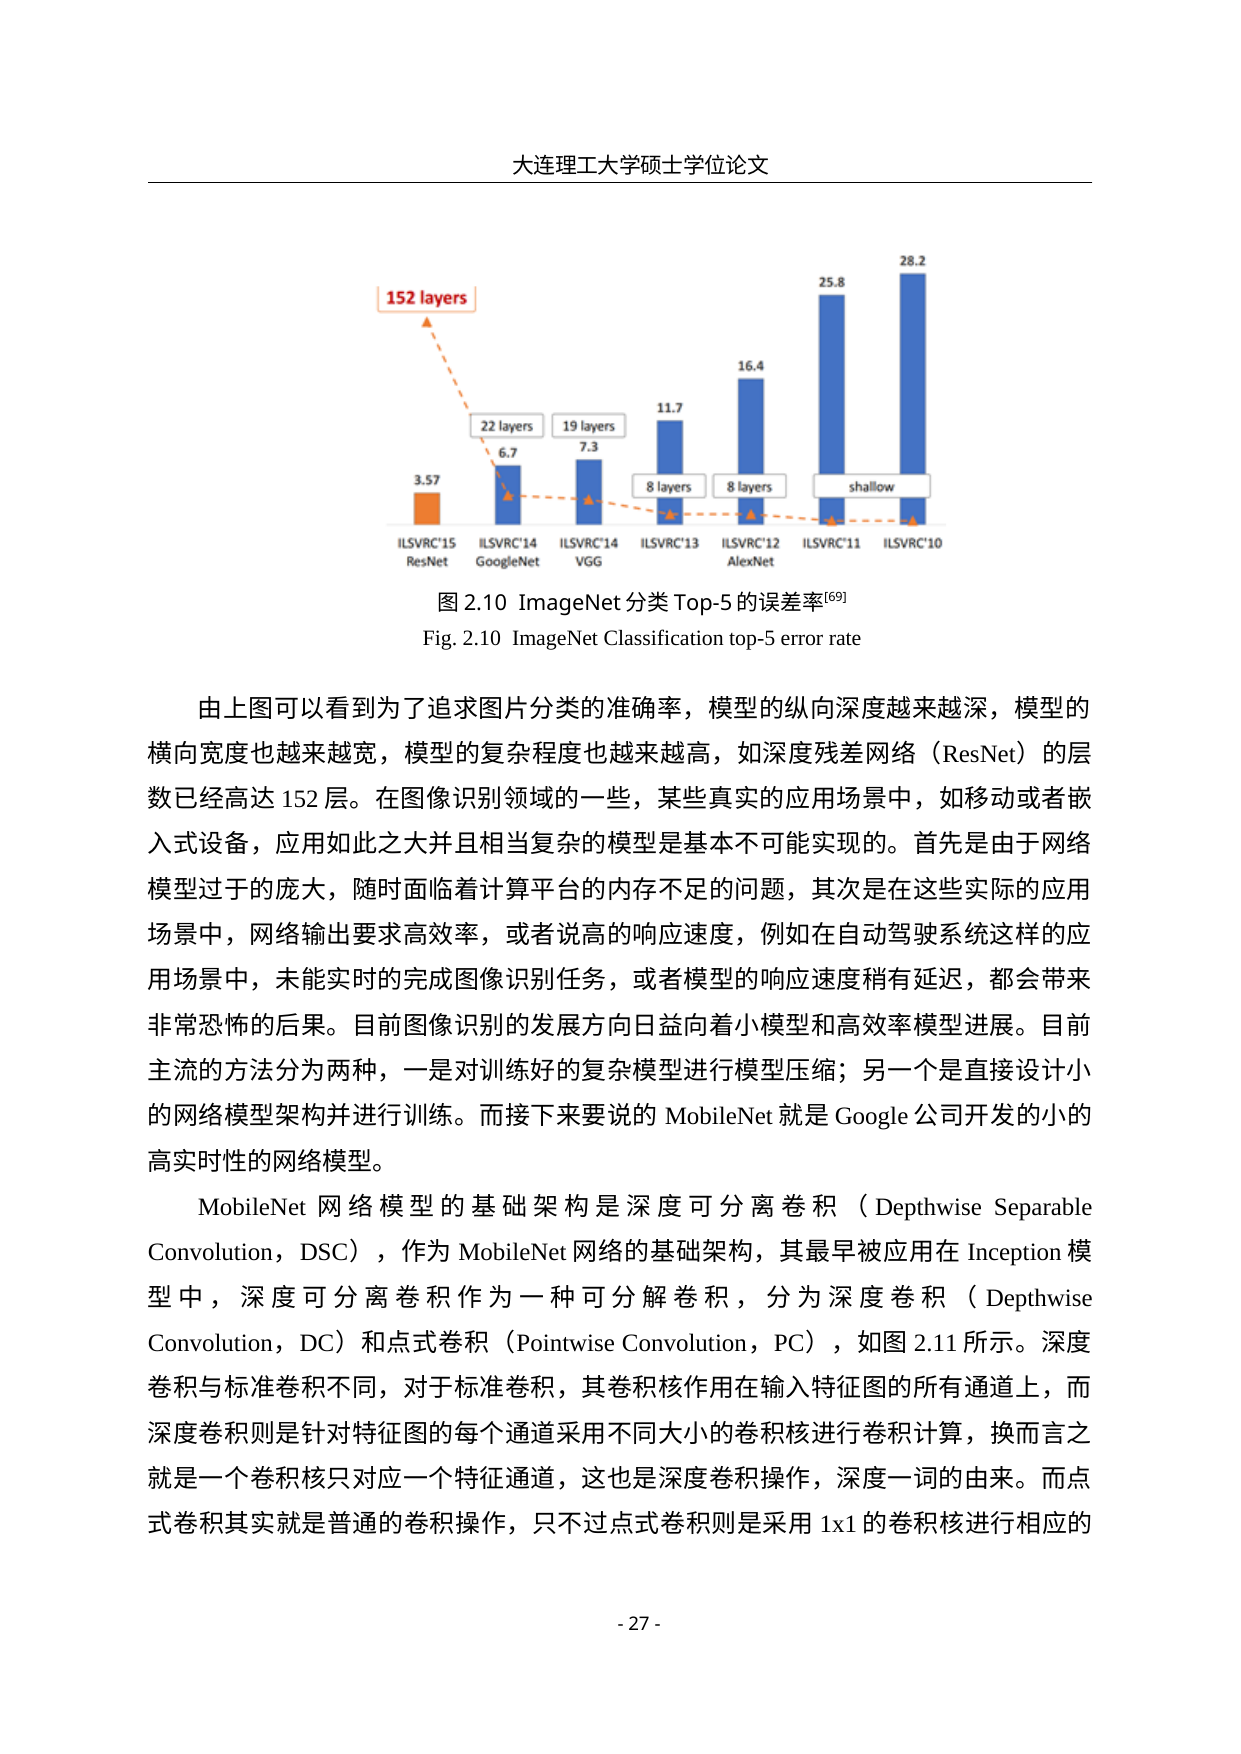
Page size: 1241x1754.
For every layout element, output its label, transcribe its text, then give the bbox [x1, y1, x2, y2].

text Fig. 2.10 ImageNet Classification top-5 error rate [148, 625, 1092, 650]
text 图2.10 ImageNet分类Top-5的误差率[69] [148, 585, 1092, 617]
text 由上图可以看到为了追求图片分类的准确率，模型的纵向深度越来越深，模型的横向宽度也越来越宽，模型的复杂程度也越来越高，如深度残差网络（ResNet）的层数已经高达152层。在图像识别领域的一些，某些真实的应用场景中，如移动或者嵌入式设备，应用如此之大并且相当复杂的模型是基本不可能实现的。首先是由于网络模型过于的庞大，随时面临着计算平台的内存不足的问题，其次是在这些实际的应用场景中，网络输出要求高效率，或者说高的响应速度，例如在自动驾驶系统这样的应用场景中，未能实时的完成图像识别任务，或者模型的响应速度稍有延迟，都会带来非常恐怖的后果。目前图像识别的发展方向日益向着小模型和高效率模型进展。目前主流的方法分为两种，一是对训练好的复杂模型进行模型压缩；另一个是直接设计小的网络模型架构并进行训练。而接下来要说的MobileNet就是Google公司开发的小的高实时性的网络模型。 [148, 688, 1092, 1177]
picture [337, 245, 947, 578]
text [148, 1186, 1092, 1540]
